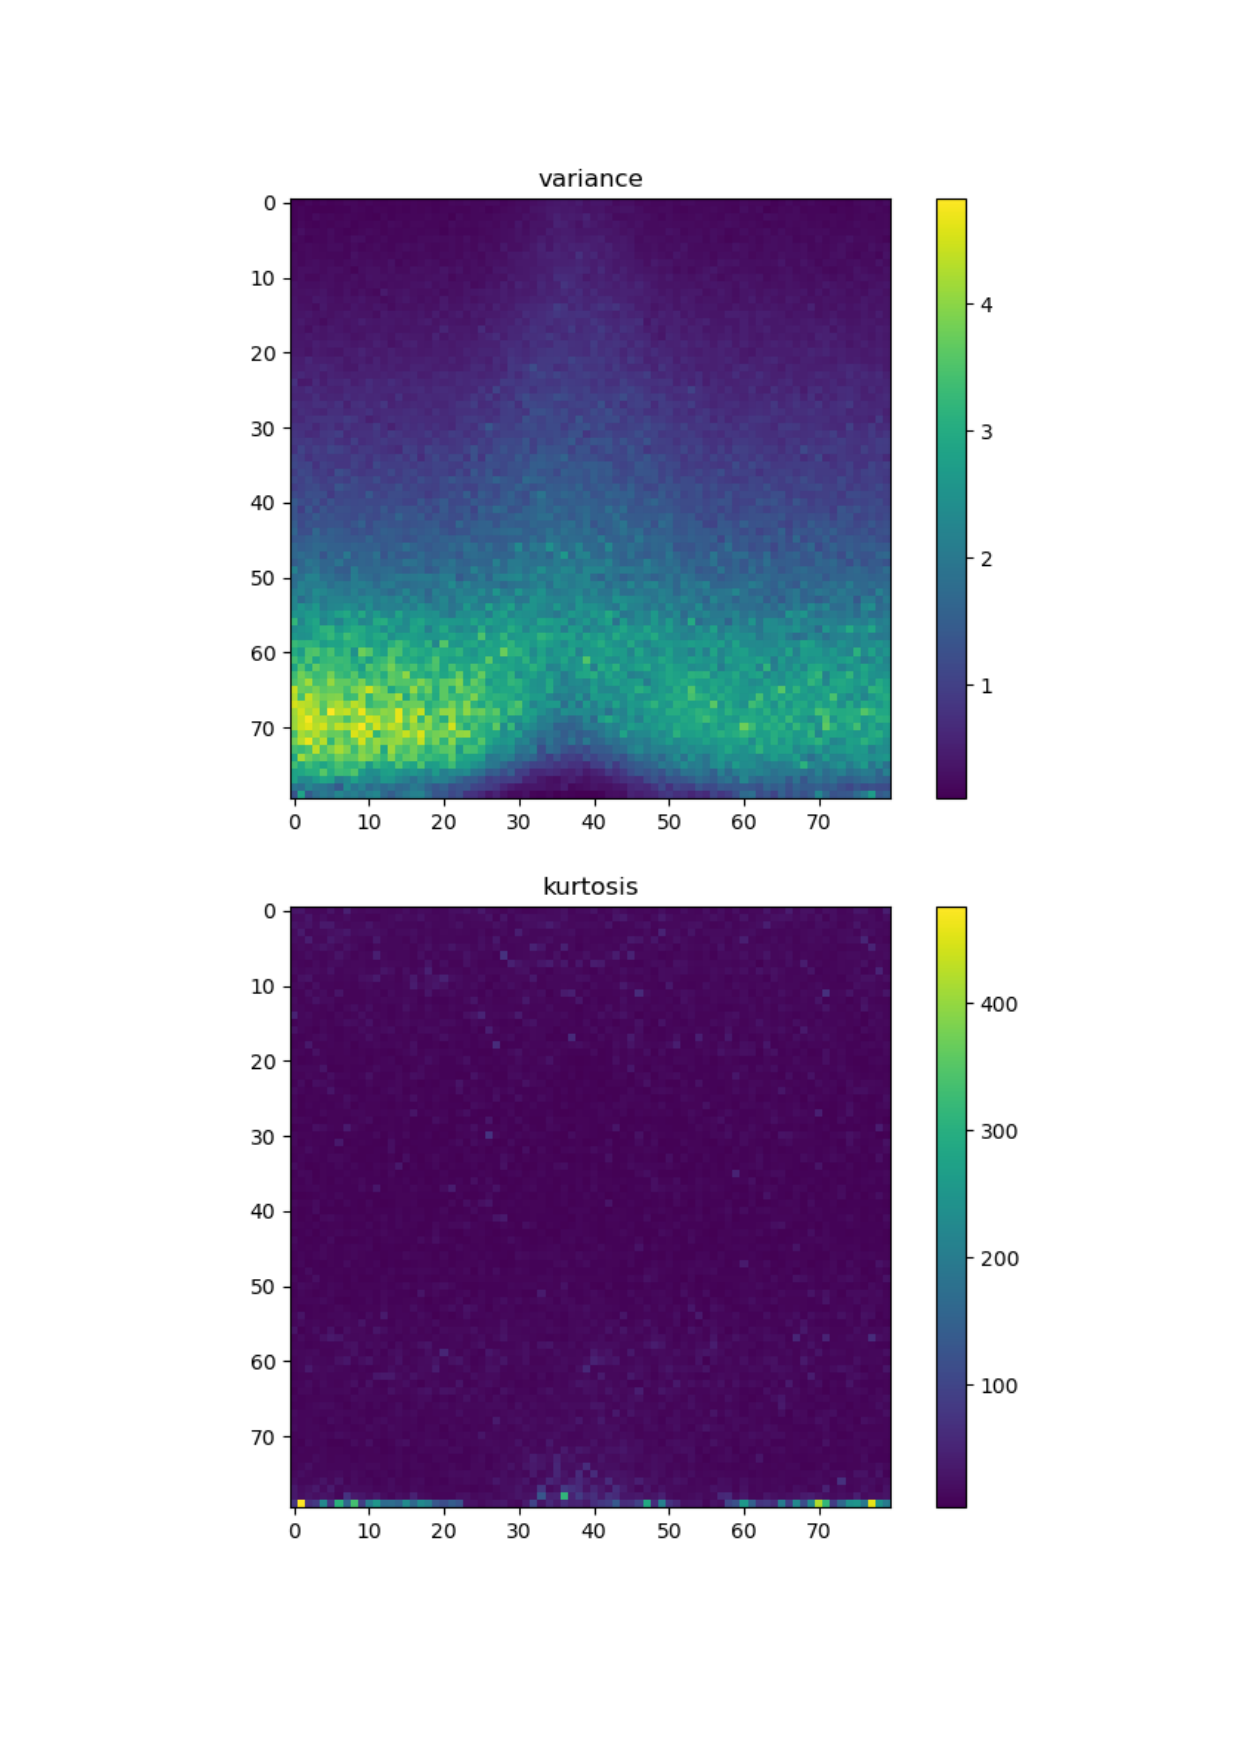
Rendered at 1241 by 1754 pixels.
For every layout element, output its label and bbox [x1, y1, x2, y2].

picture [147, 147, 1093, 1565]
